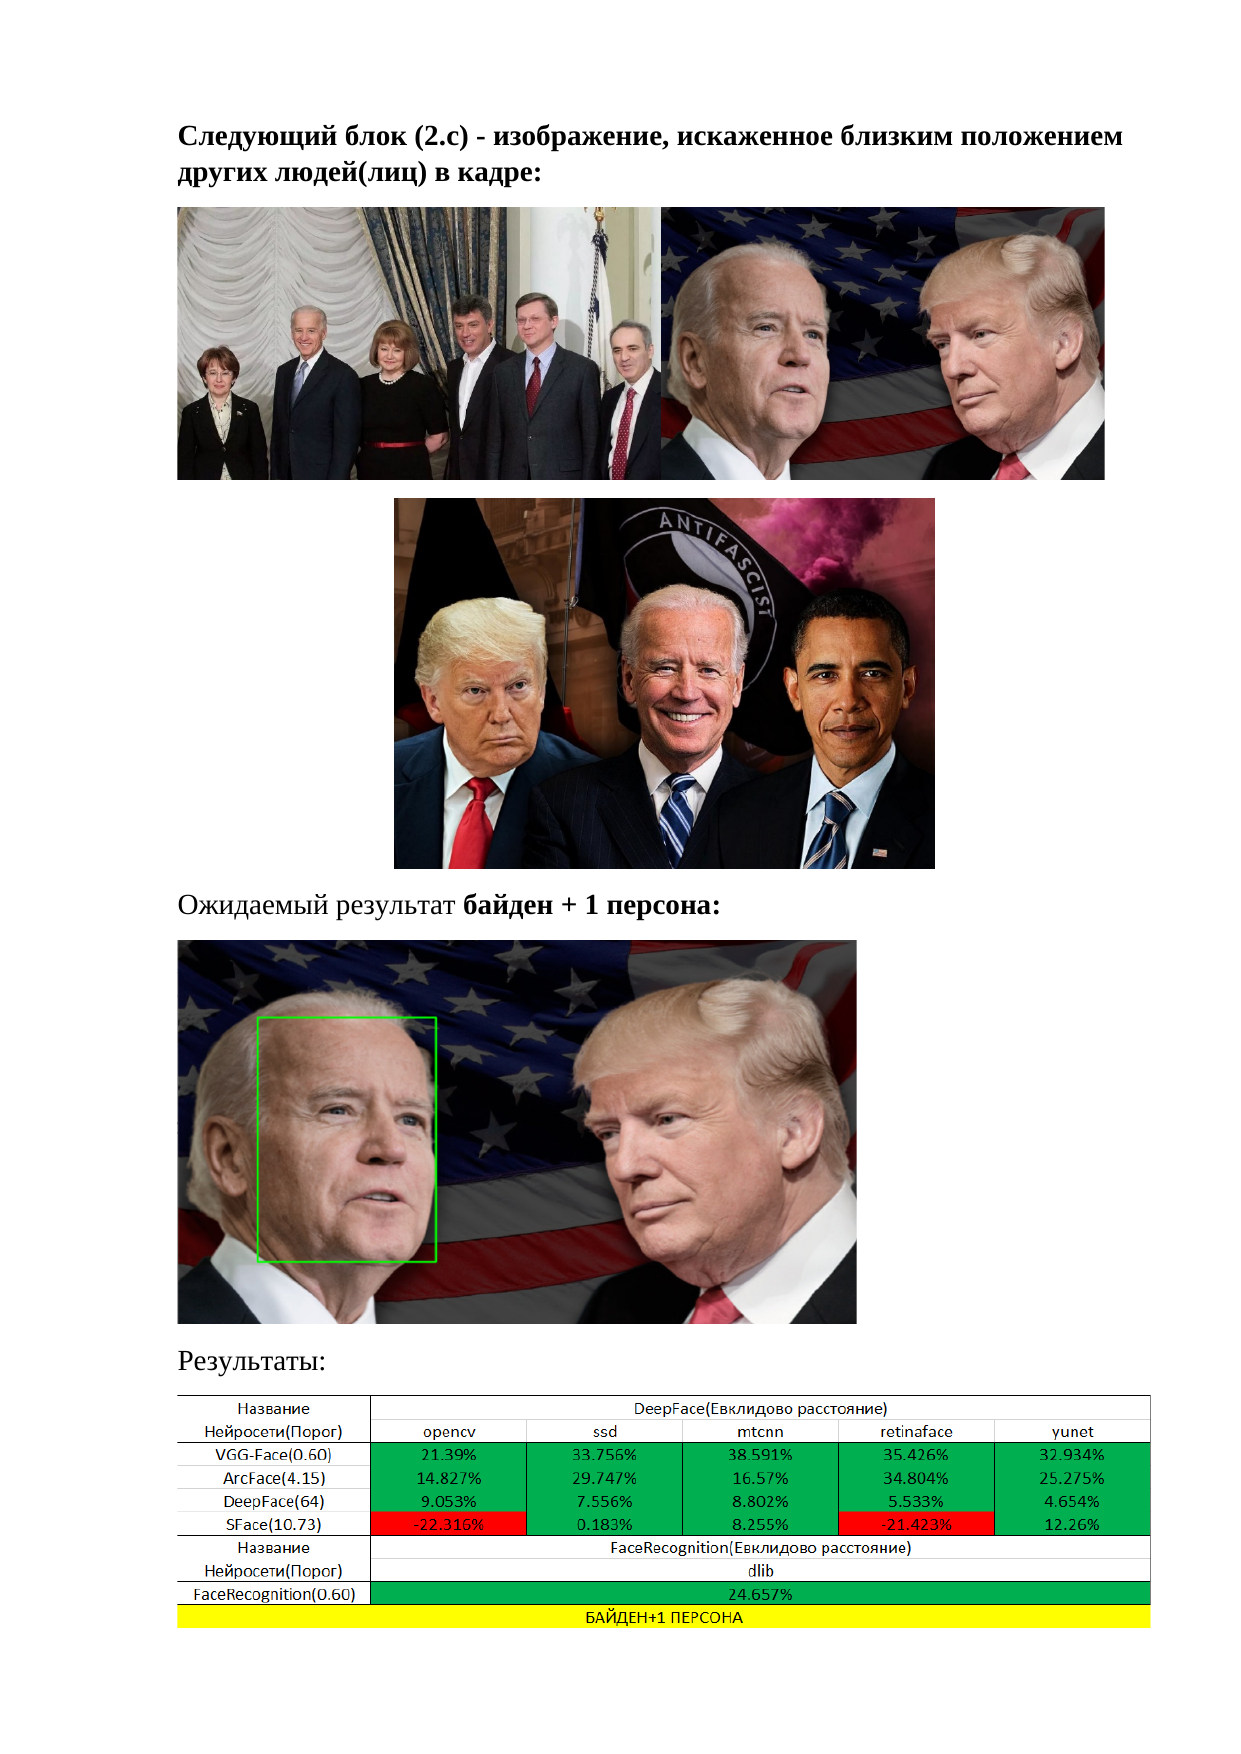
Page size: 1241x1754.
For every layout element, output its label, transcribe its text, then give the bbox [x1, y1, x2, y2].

picture [177, 940, 857, 1324]
picture [177, 1395, 1151, 1628]
text Ожидаемый результат байден + 1 персона: [177, 887, 1152, 921]
text Результаты: [177, 1343, 1152, 1376]
picture [177, 207, 1105, 480]
picture [394, 498, 935, 869]
text Следующий блок (2.c) - изображение, искаженное близким положением других людей(лиц) в кадре: [177, 118, 1152, 188]
